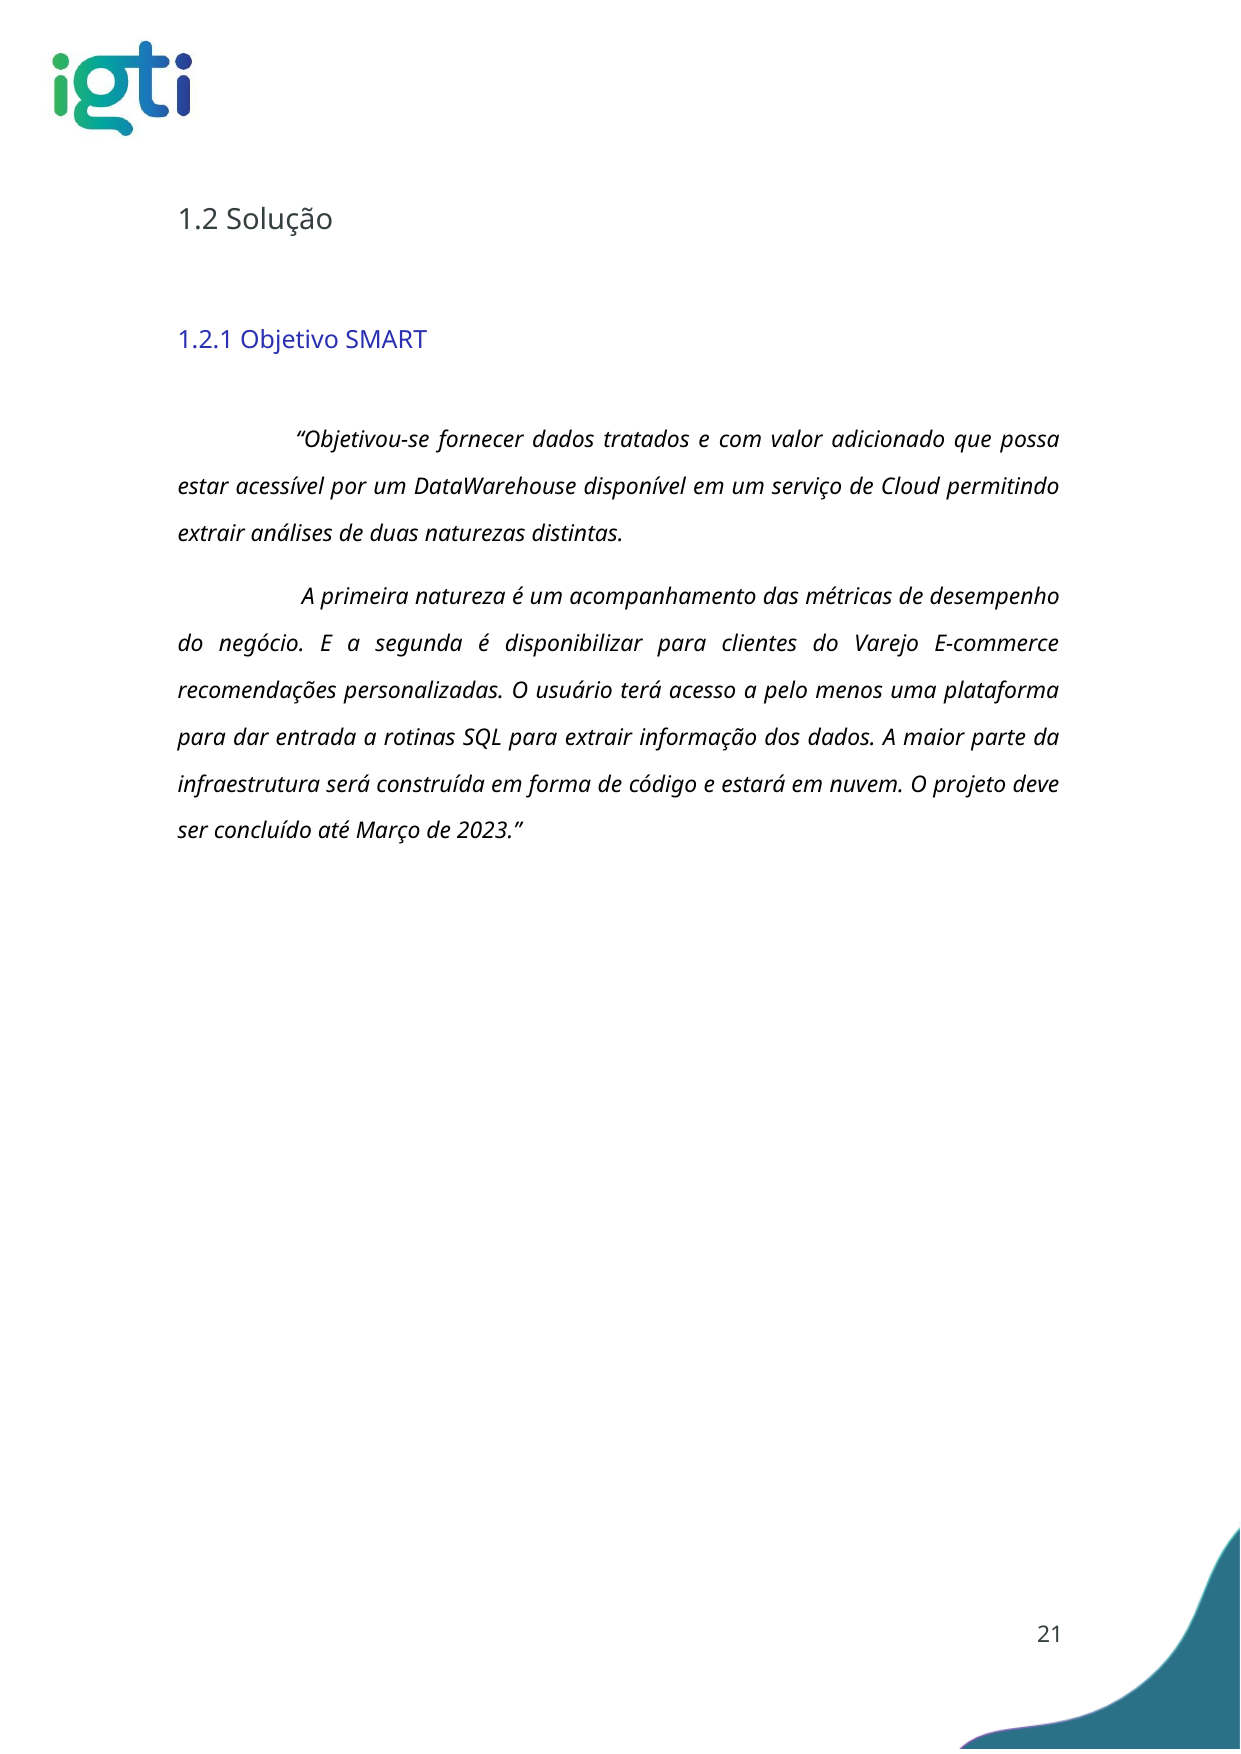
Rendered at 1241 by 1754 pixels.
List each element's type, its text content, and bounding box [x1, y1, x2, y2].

subtitle 1.2.1 Objetivo SMART [177, 322, 1063, 356]
text A primeira natureza é um acompanhamento das métricas de desempenho do negócio. E a segunda é disponibilizar para clientes do Varejo E-commerce recomendações personalizadas. O usuário terá acesso a pelo menos uma plataforma para dar entrada a rotinas SQL para extrair informação dos dados. A maior parte da infraestrutura será construída em forma de código e estará em nuvem. O projeto deve ser concluído até Março de 2023.” [177, 580, 1063, 846]
text “Objetivou-se fornecer dados tratados e com valor adicionado que possa estar acessível por um DataWarehouse disponível em um serviço de Cloud permitindo extrair análises de duas naturezas distintas. [177, 423, 1063, 548]
subtitle 1.2 Solução [177, 199, 1063, 238]
picture [37, 34, 205, 141]
picture [955, 1521, 1241, 1749]
